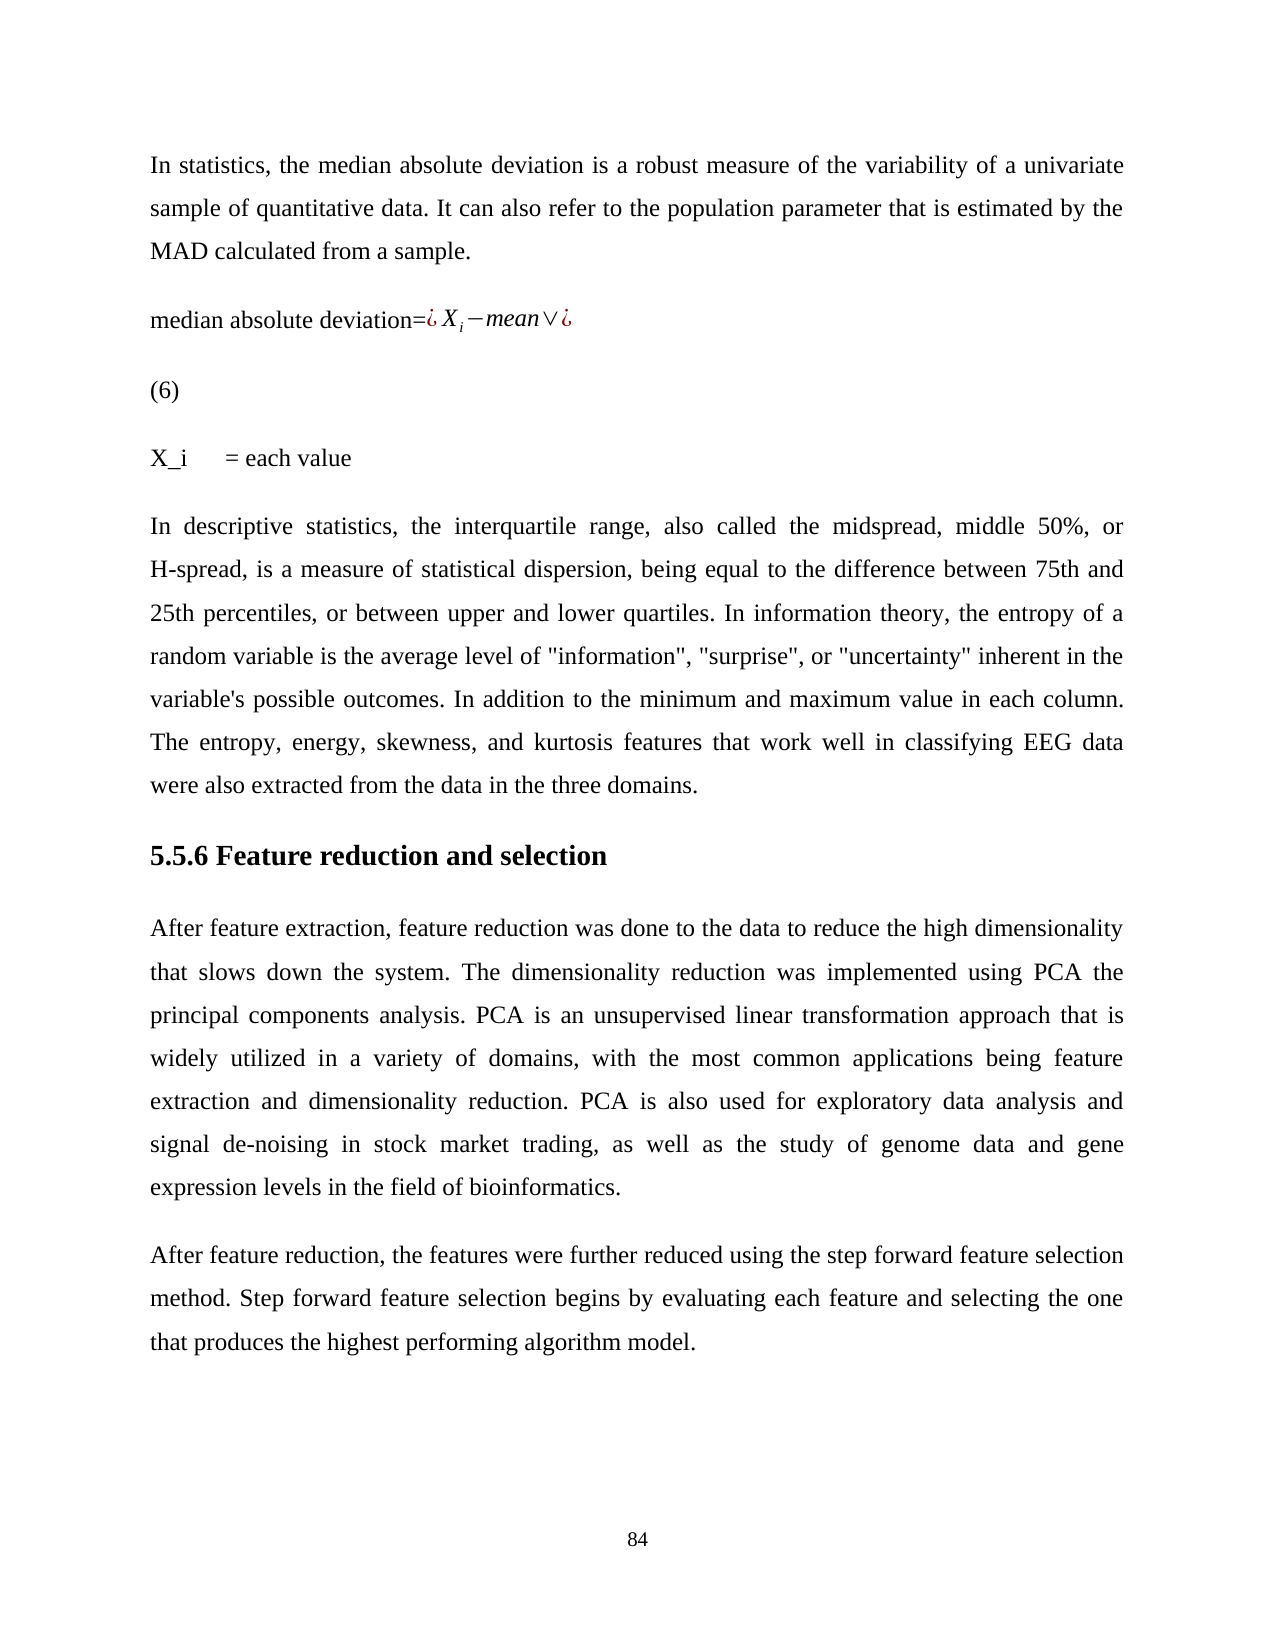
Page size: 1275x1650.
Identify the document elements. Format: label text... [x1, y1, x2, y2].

text (6) [150, 375, 1125, 404]
text X_i = each value [150, 443, 1125, 472]
text median absolute deviation= [150, 304, 1125, 336]
text In descriptive statistics, the interquartile range, also called the midspread, middle 50%, or H‑spread, is a measure of statistical dispersion, being equal to the difference between 75th and 25th percentiles, or between upper and lower quartiles. In information theory, the entropy of a random variable is the average level of "information", "surprise", or "uncertainty" inherent in the variable's possible outcomes. In addition to the minimum and maximum value in each column. The entropy, energy, skewness, and kurtosis features that work well in classifying EEG data were also extracted from the data in the three domains. [150, 511, 1125, 799]
subtitle 5.5.6 Feature reduction and selection [150, 838, 1050, 872]
text After feature extraction, feature reduction was done to the data to reduce the high dimensionality that slows down the system. The dimensionality reduction was implemented using PCA the principal components analysis. PCA is an unsupervised linear transformation approach that is widely utilized in a variety of domains, with the most common applications being feature extraction and dimensionality reduction. PCA is also used for exploratory data analysis and signal de-noising in stock market trading, as well as the study of genome data and gene expression levels in the field of bioinformatics. [150, 913, 1125, 1201]
text In statistics, the median absolute deviation is a robust measure of the variability of a univariate sample of quantitative data. It can also refer to the population parameter that is estimated by the MAD calculated from a sample. [150, 150, 1125, 265]
text After feature reduction, the features were further reduced using the step forward feature selection method. Step forward feature selection begins by evaluating each feature and selecting the one that produces the highest performing algorithm model. [150, 1240, 1125, 1355]
